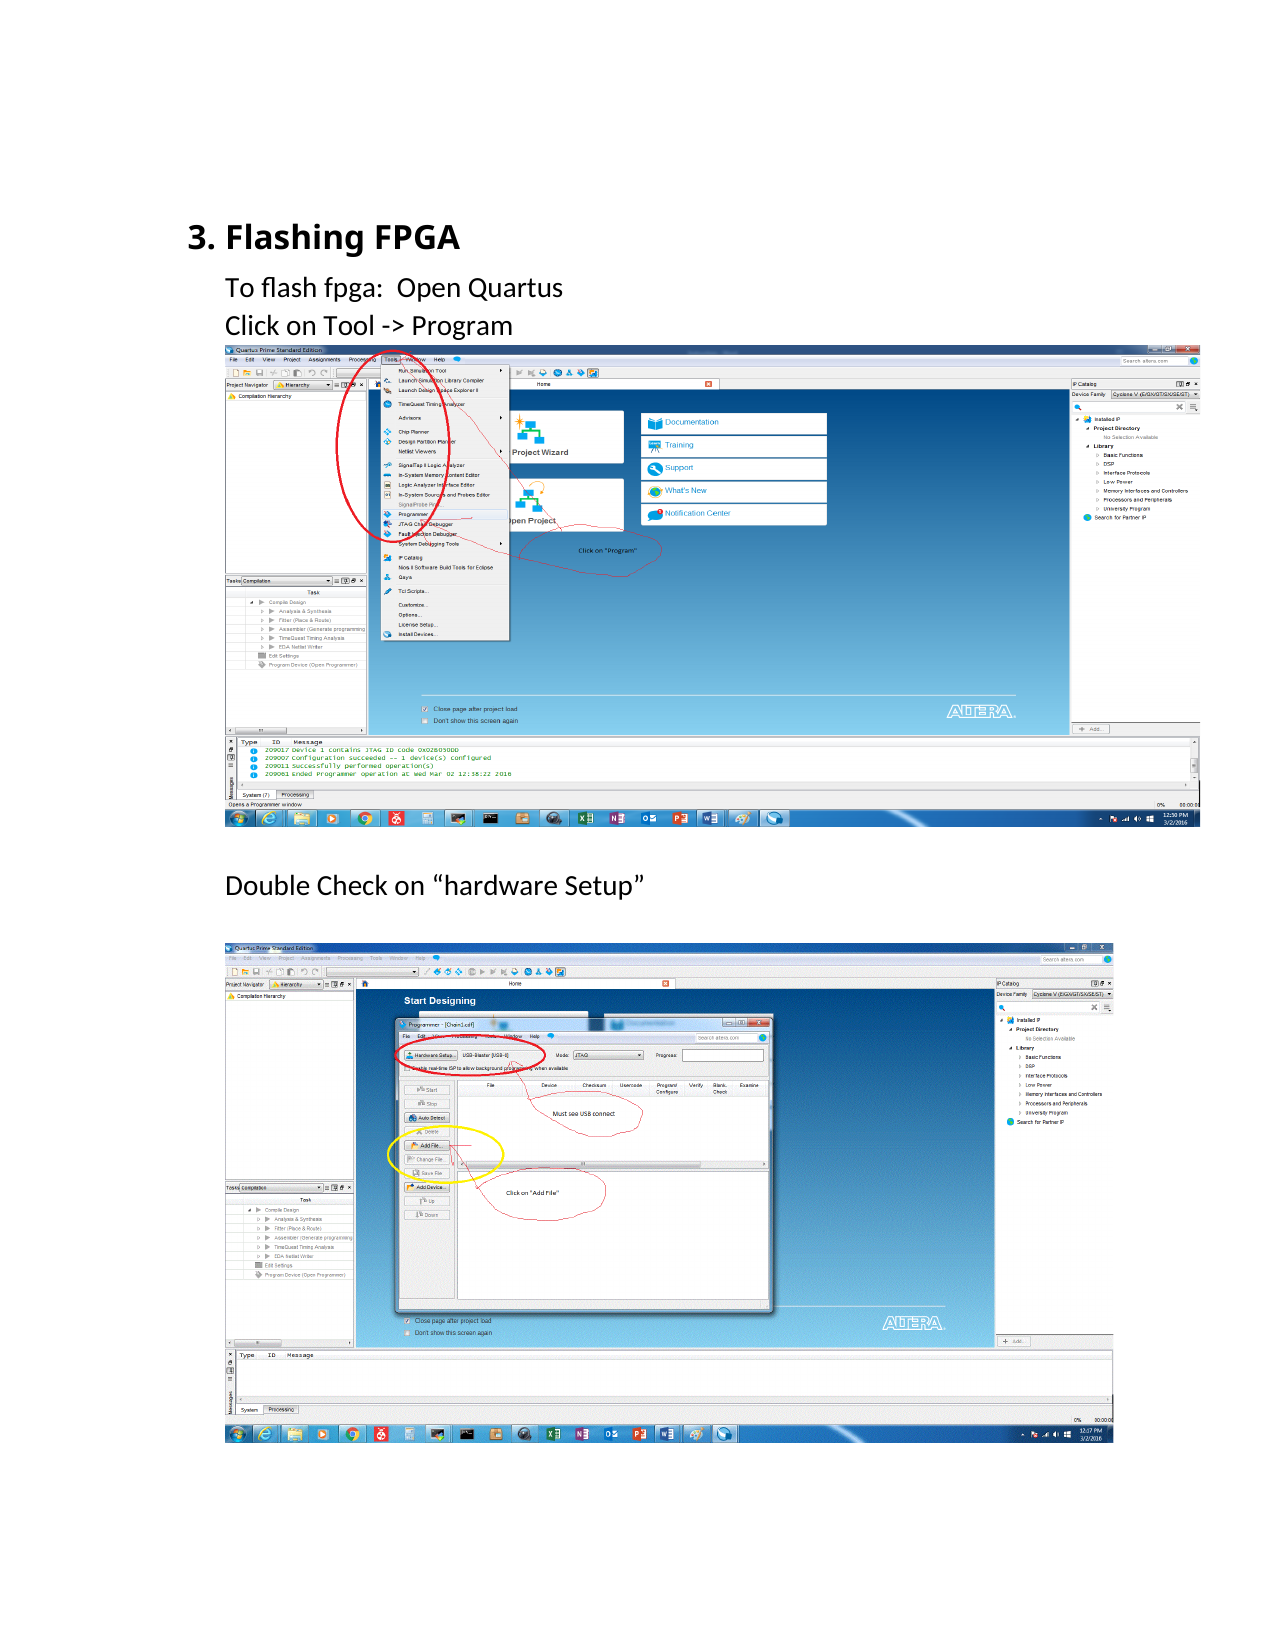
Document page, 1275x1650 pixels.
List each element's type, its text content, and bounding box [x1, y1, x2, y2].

list To flash fpga: Open Quartus [225, 269, 1125, 304]
list Click on Tool -> Program [225, 307, 1125, 343]
subtitle Flashing FPGA [187, 213, 1125, 259]
list Double Check on “hardware Setup” [225, 867, 1125, 903]
picture [225, 943, 1114, 1443]
picture [225, 345, 1200, 827]
